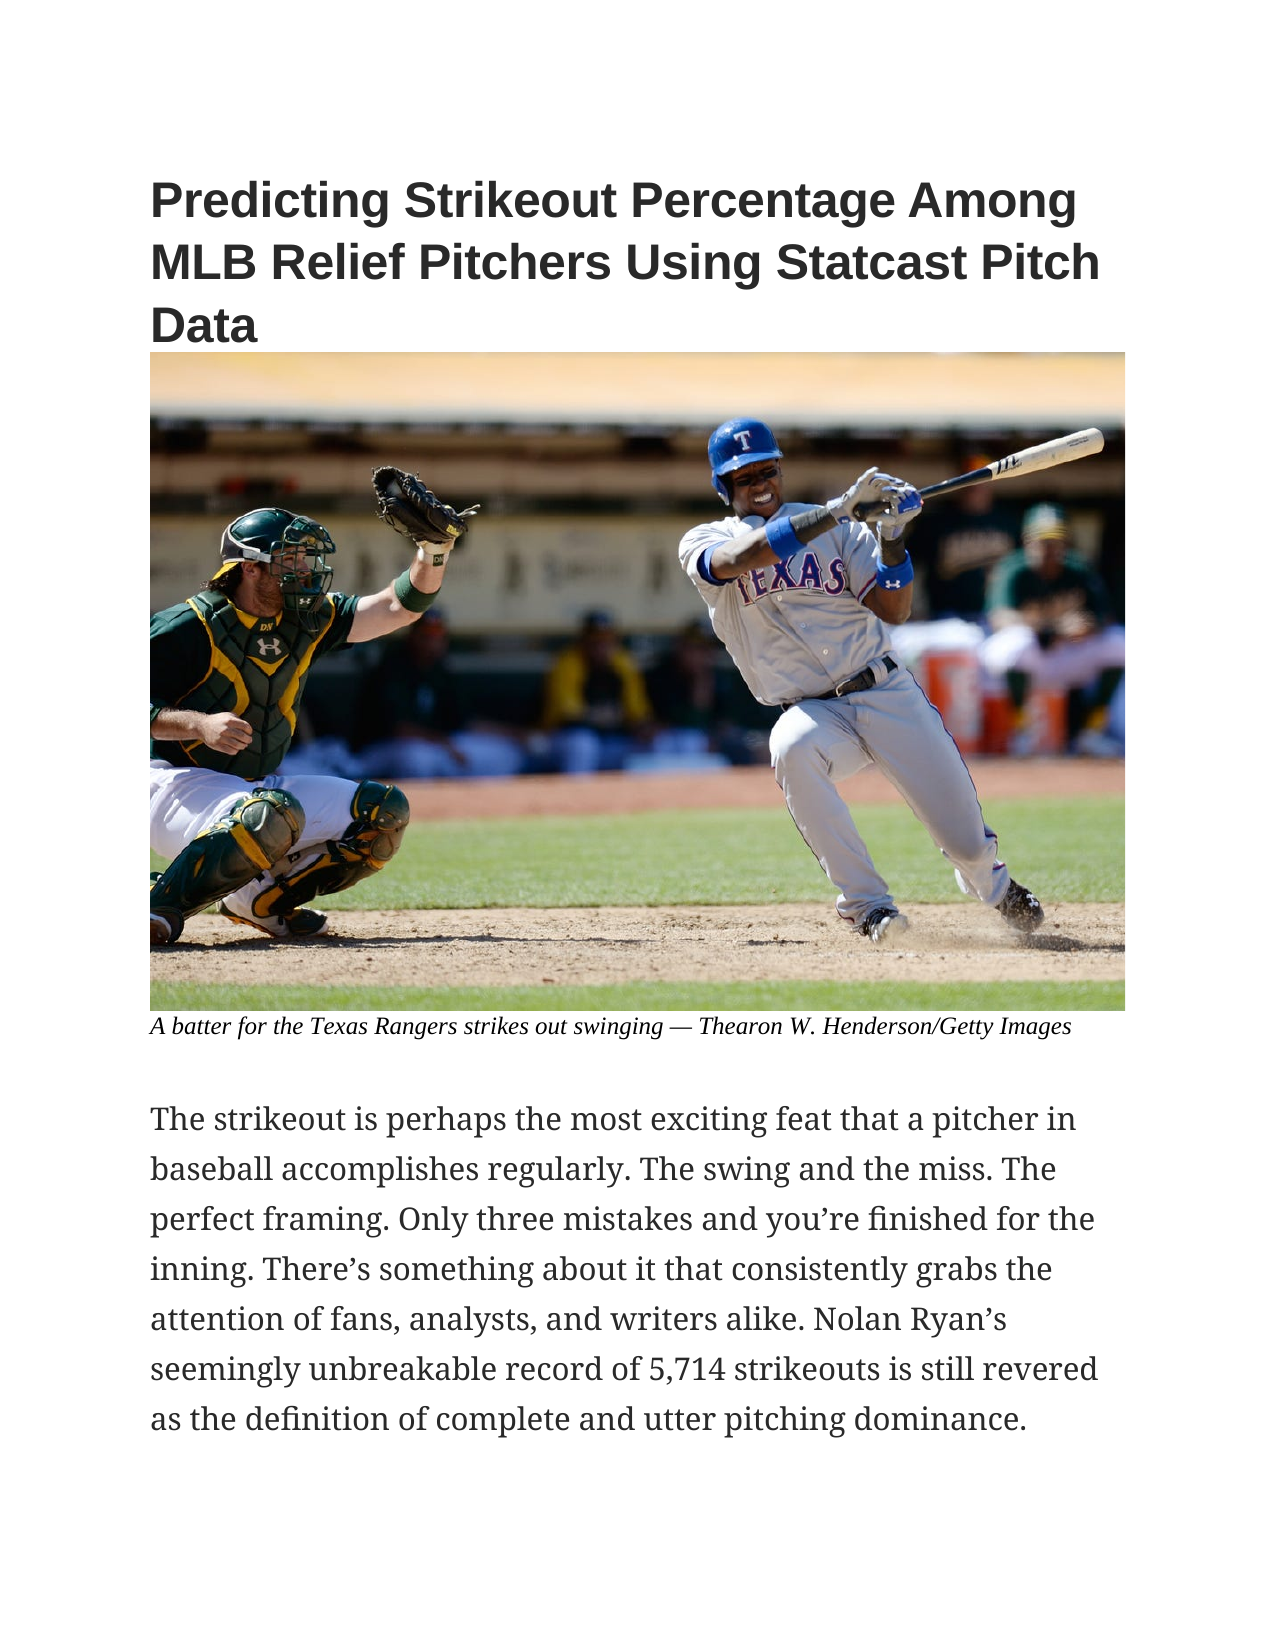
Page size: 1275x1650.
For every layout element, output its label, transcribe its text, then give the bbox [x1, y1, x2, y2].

text A batter for the Texas Rangers strikes out swinging — Thearon W. Henderson/Getty Images [150, 1011, 1125, 1040]
text Predicting Strikeout Percentage Among MLB Relief Pitchers Using Statcast Pitch Data [150, 165, 1125, 352]
text The strikeout is perhaps the most exciting feat that a pitcher in baseball accomplishes regularly. The swing and the miss. The perfect framing. Only three mistakes and you’re finished for the inning. There’s something about it that consistently grabs the attention of fans, analysts, and writers alike. Nolan Ryan’s seemingly unbreakable record of 5,714 strikeouts is still revered as the definition of complete and utter pitching dominance. [150, 1090, 1125, 1440]
picture [150, 352, 1125, 1011]
